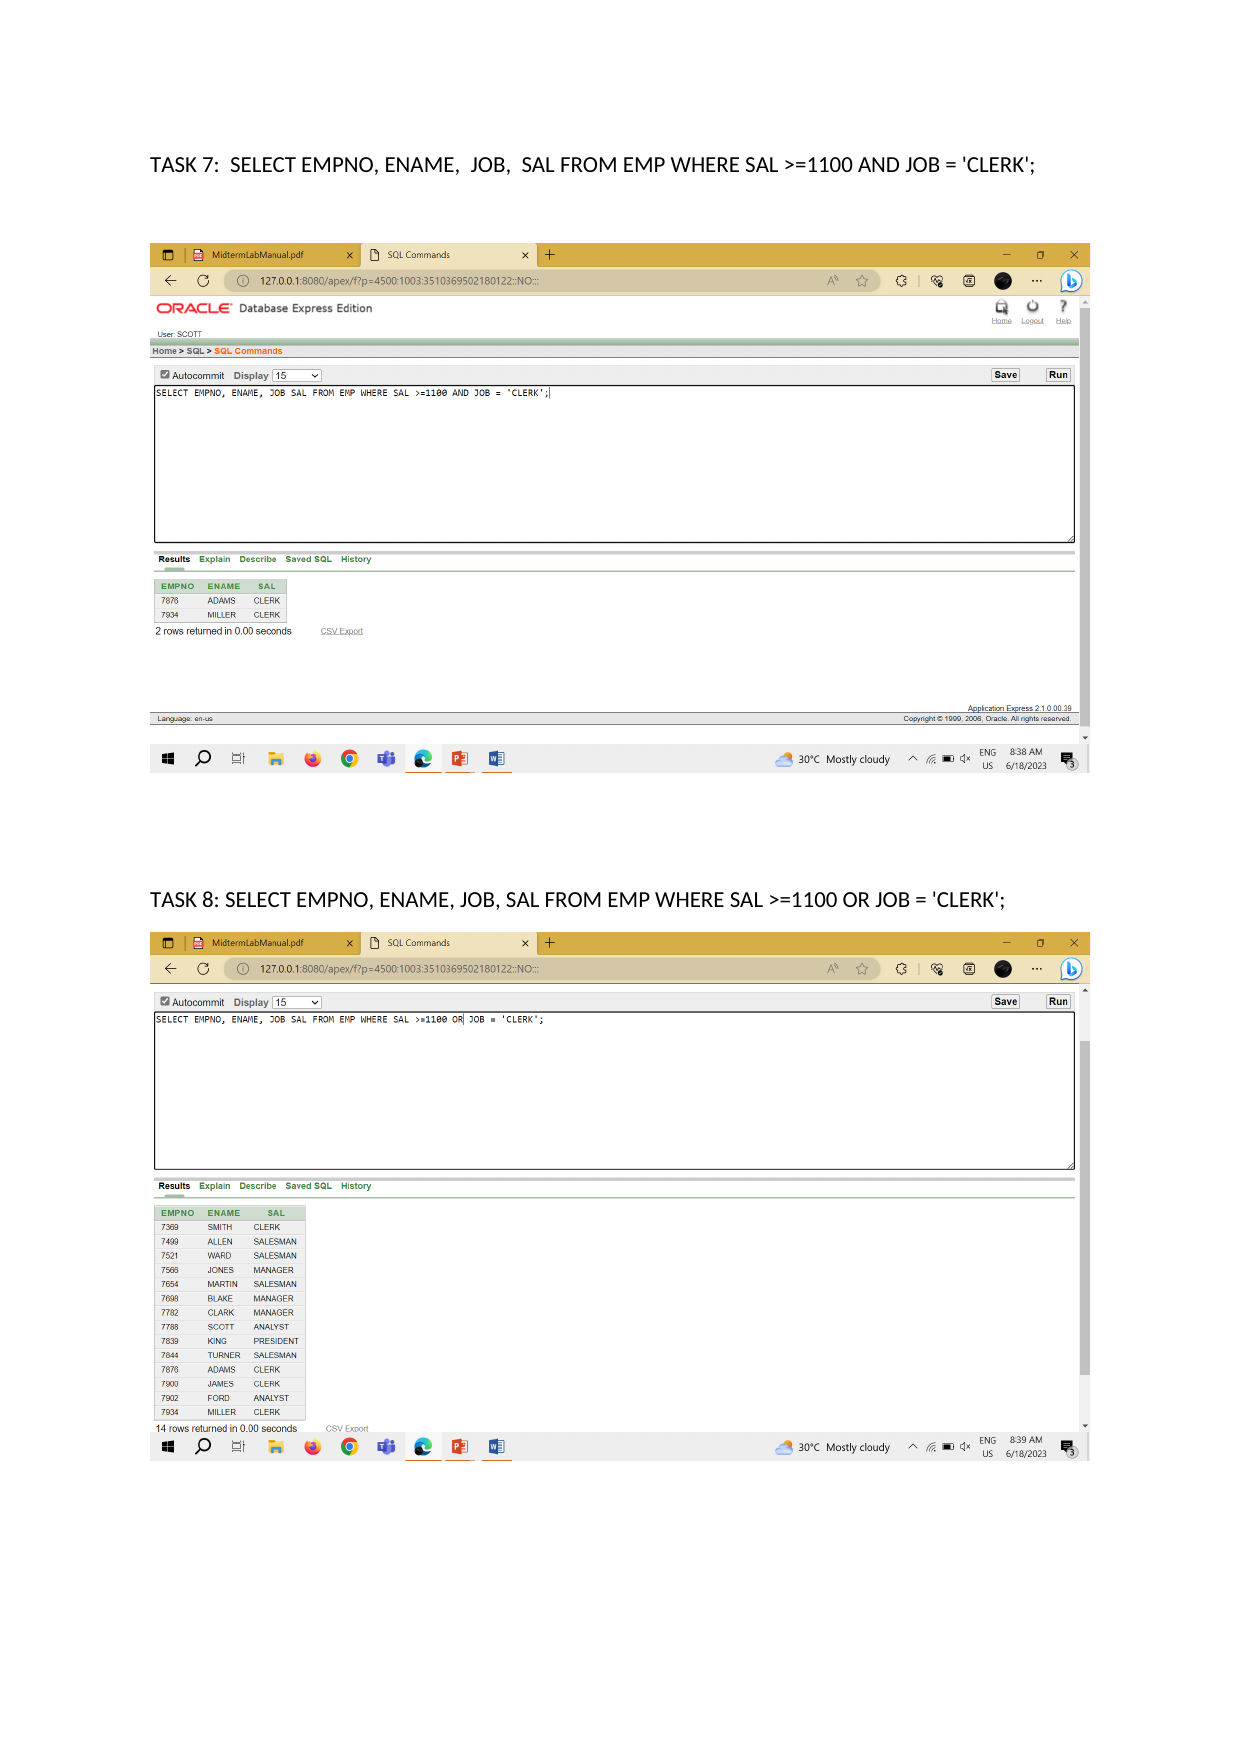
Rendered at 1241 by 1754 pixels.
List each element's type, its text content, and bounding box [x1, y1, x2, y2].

picture [150, 932, 1091, 1461]
text TASK 8: SELECT EMPNO, ENAME, JOB, SAL FROM EMP WHERE SAL >=1100 OR JOB = 'CLERK'; [150, 885, 1090, 913]
text TASK 7: SELECT EMPNO, ENAME, JOB, SAL FROM EMP WHERE SAL >=1100 AND JOB = 'CLERK'; [150, 150, 1090, 178]
picture [150, 243, 1091, 773]
